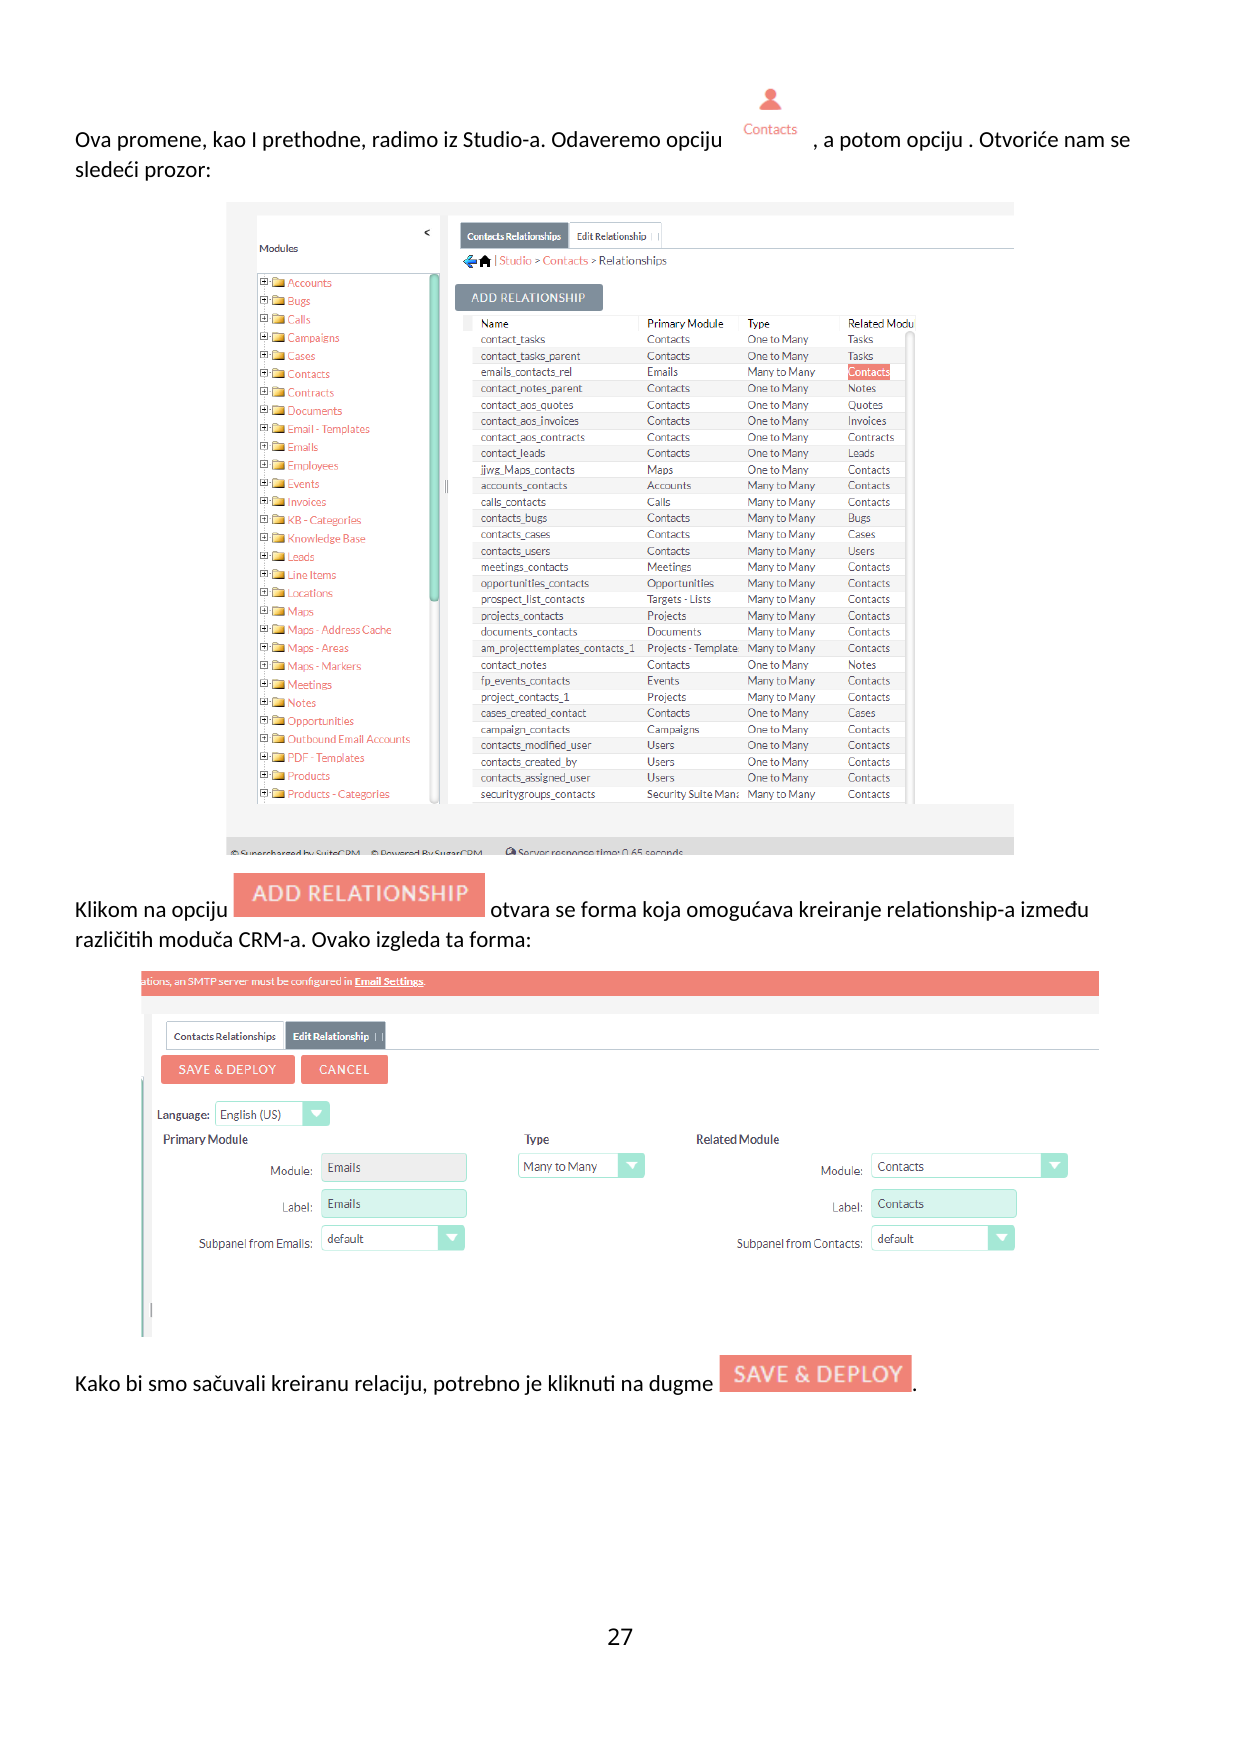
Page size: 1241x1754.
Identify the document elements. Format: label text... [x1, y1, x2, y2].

picture [226, 202, 1014, 855]
picture [728, 75, 813, 148]
picture [141, 971, 1099, 1337]
picture [719, 1355, 912, 1392]
text Klikom na opciju otvara se forma koja omogućava kreiranje relationship-a između različitih moduča CRM-a. Ovako izgleda ta forma: [75, 873, 1165, 953]
picture [233, 873, 485, 917]
text Ova promene, kao I prethodne, radimo iz Studio-a. Odaveremo opciju , a potom opciju . Otvoriće nam se sledeći prozor: [75, 75, 1165, 183]
text Kako bi smo sačuvali kreiranu relaciju, potrebno je kliknuti na dugme . [75, 1356, 1165, 1397]
